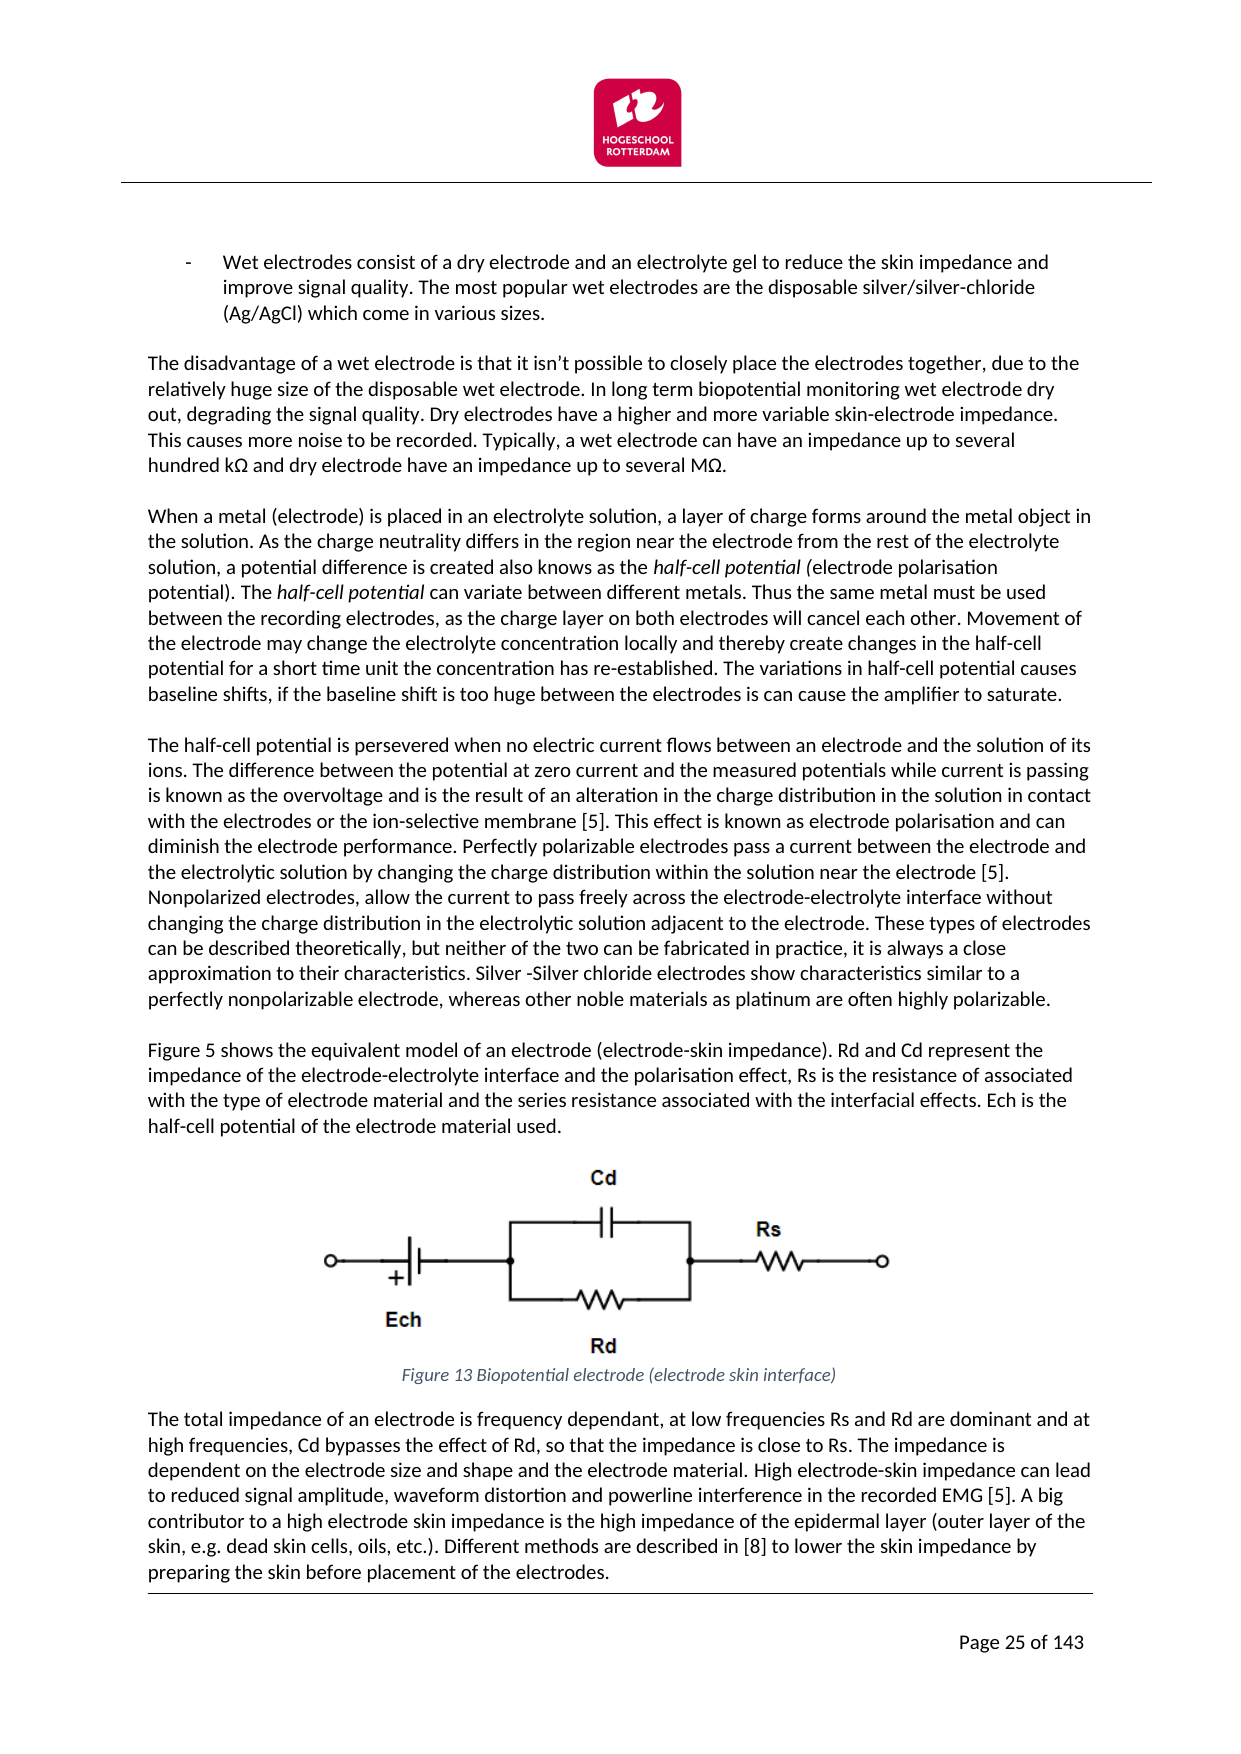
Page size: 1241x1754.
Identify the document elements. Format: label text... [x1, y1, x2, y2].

picture [298, 1163, 942, 1363]
text Figure 5 shows the equivalent model of an electrode (electrode-skin impedance). Rd and Cd represent the impedance of the electrode-electrolyte interface and the polarisation effect, Rs is the resistance of associated with the type of electrode material and the series resistance associated with the interfacial effects. Ech is the half-cell potential of the electrode material used. [148, 1037, 1093, 1138]
picture [590, 73, 685, 173]
list Wet electrodes consist of a dry electrode and an electrolyte gel to reduce the skin impedance and improve signal quality. The most popular wet electrodes are the disposable silver/silver-chloride (Ag/AgCl) which come in various sizes. [185, 249, 1093, 325]
text The disadvantage of a wet electrode is that it isn’t possible to closely place the electrodes together, due to the relatively huge size of the disposable wet electrode. In long term biopotential monitoring wet electrode dry out, degrading the signal quality. Dry electrodes have a higher and more variable skin-electrode impedance. This causes more noise to be recorded. Typically, a wet electrode can have an impedance up to several hundred kΩ and dry electrode have an impedance up to several MΩ. [148, 351, 1093, 478]
text The half-cell potential is persevered when no electric current flows between an electrode and the solution of its ions. The difference between the potential at zero current and the measured potentials while current is passing is known as the overvoltage and is the result of an alteration in the charge distribution in the solution in contact with the electrodes or the ion-selective membrane [5]. This effect is known as electrode polarisation and can diminish the electrode performance. Perfectly polarizable electrodes pass a current between the electrode and the electrolytic solution by changing the charge distribution within the solution near the electrode [5]. Nonpolarized electrodes, allow the current to pass freely across the electrode-electrolyte interface without changing the charge distribution in the electrolytic solution adjacent to the electrode. These types of electrodes can be described theoretically, but neither of the two can be fabricated in practice, it is always a close approximation to their characteristics. Silver -Silver chloride electrodes show characteristics similar to a perfectly nonpolarizable electrode, whereas other noble materials as platinum are often highly polarizable. [148, 732, 1093, 1011]
text The total impedance of an electrode is frequency dependant, at low frequencies Rs and Rd are dominant and at high frequencies, Cd bypasses the effect of Rd, so that the impedance is close to Rs. The impedance is dependent on the electrode size and shape and the electrode material. High electrode-skin impedance can lead to reduced signal amplitude, waveform distortion and powerline interference in the recorded EMG [5]. A big contributor to a high electrode skin impedance is the high impedance of the epidermal layer (outer layer of the skin, e.g. dead skin cells, oils, etc.). Different methods are described in [8] to lower the skin impedance by preparing the skin before placement of the electrodes. [148, 1406, 1093, 1584]
text Figure 13 Biopotential electrode (electrode skin interface) [148, 1363, 1093, 1386]
text When a metal (electrode) is placed in an electrolyte solution, a layer of charge forms around the metal object in the solution. As the charge neutrality differs in the region near the electrode from the rest of the electrolyte solution, a potential difference is created also knows as the half-cell potential (electrode polarisation potential). The half-cell potential can variate between different metals. Thus the same metal must be used between the recording electrodes, as the charge layer on both electrodes will cancel each other. Movement of the electrode may change the electrolyte concentration locally and thereby create changes in the half-cell potential for a short time unit the concentration has re-established. The variations in half-cell potential causes baseline shifts, if the baseline shift is too huge between the electrodes is can cause the amplifier to saturate. [148, 503, 1093, 706]
